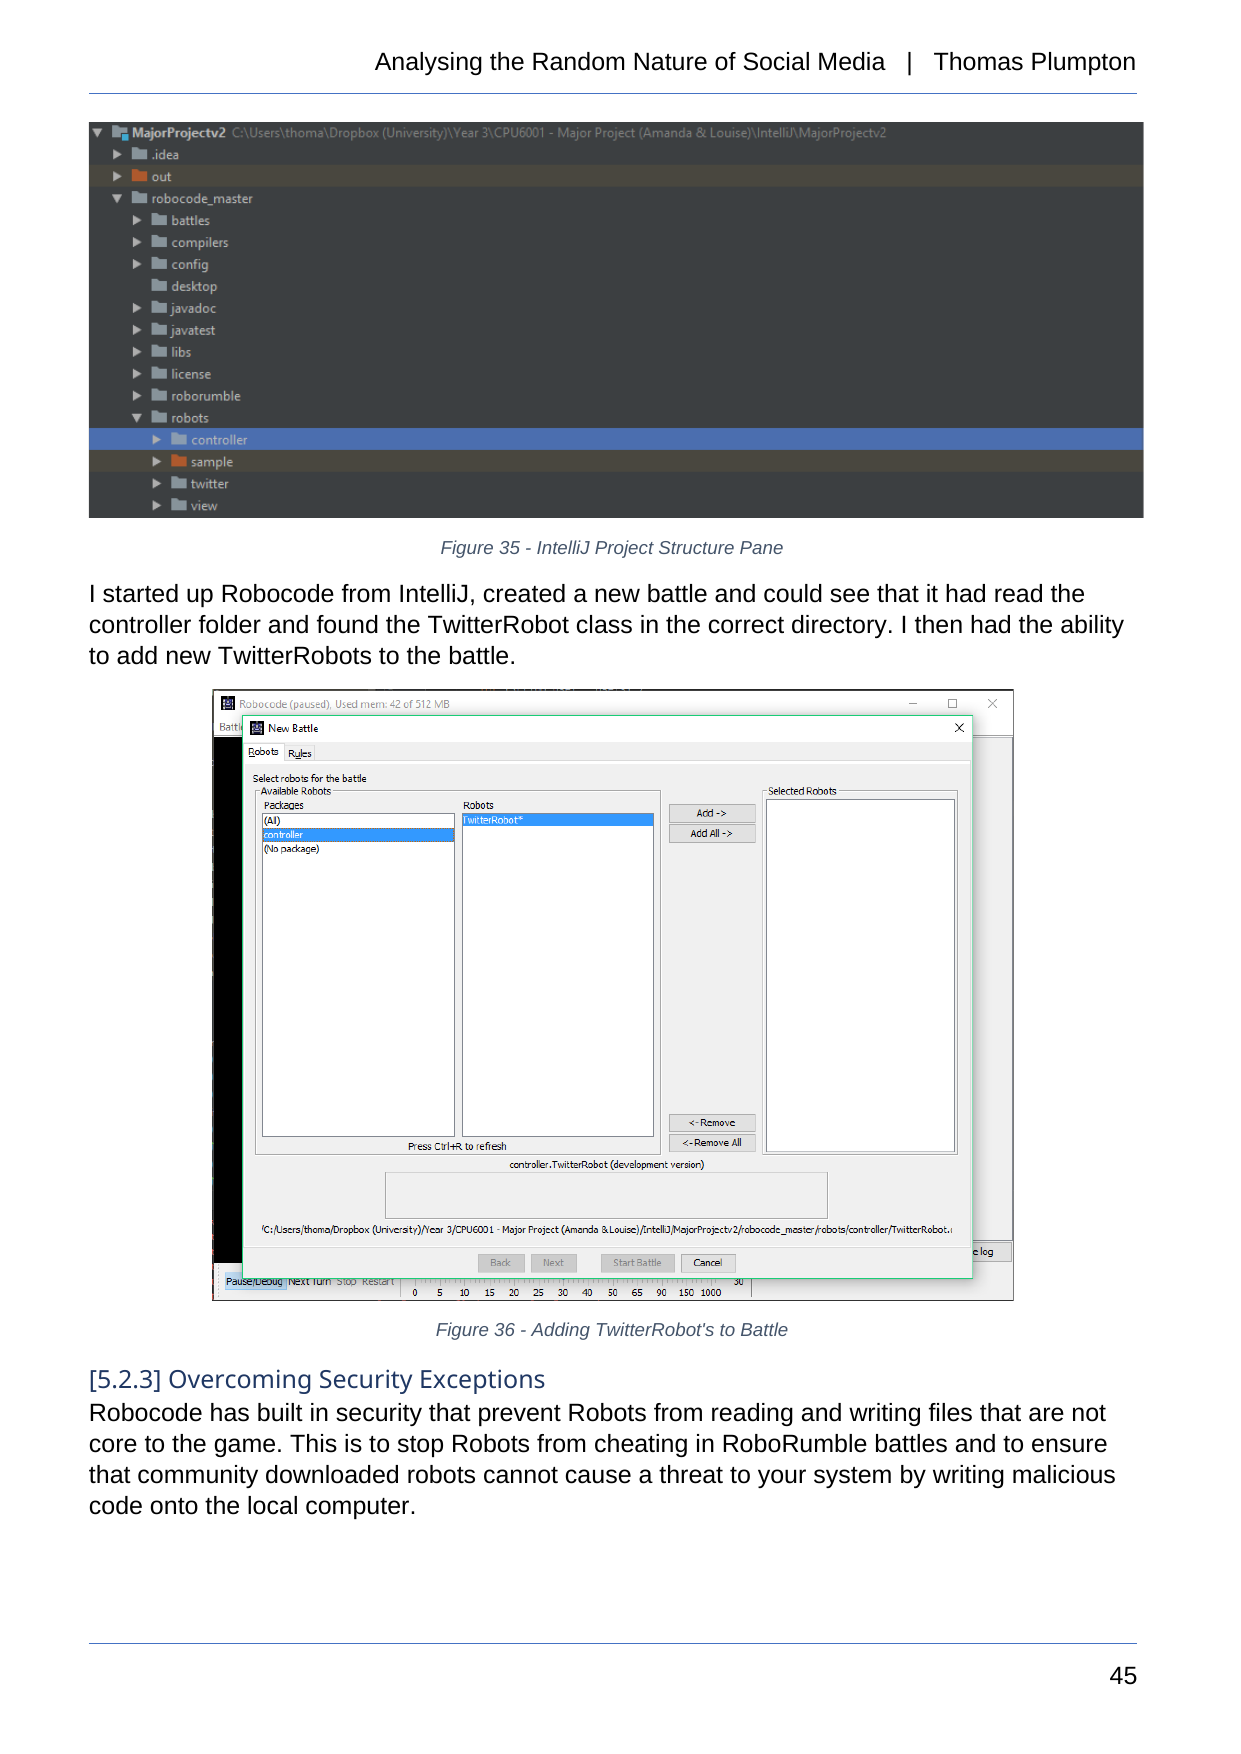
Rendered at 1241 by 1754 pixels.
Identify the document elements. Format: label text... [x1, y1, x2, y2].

picture [212, 689, 1014, 1301]
subtitle [5.2.3] Overcoming Security Exceptions [89, 1361, 1137, 1396]
text I started up Robocode from IntelliJ, created a new battle and could see that it had read the controller folder and found the TwitterRobot class in the correct directory. I then had the ability to add new TwitterRobots to the battle. [89, 579, 1137, 670]
picture [88, 122, 1144, 518]
text Robocode has built in security that prevent Robots from reading and writing files that are not core to the game. This is to stop Robots from cheating in RoboRumble battles and to ensure that community downloaded robots cannot cause a threat to your system by writing malicious code onto the local computer. [89, 1398, 1137, 1520]
